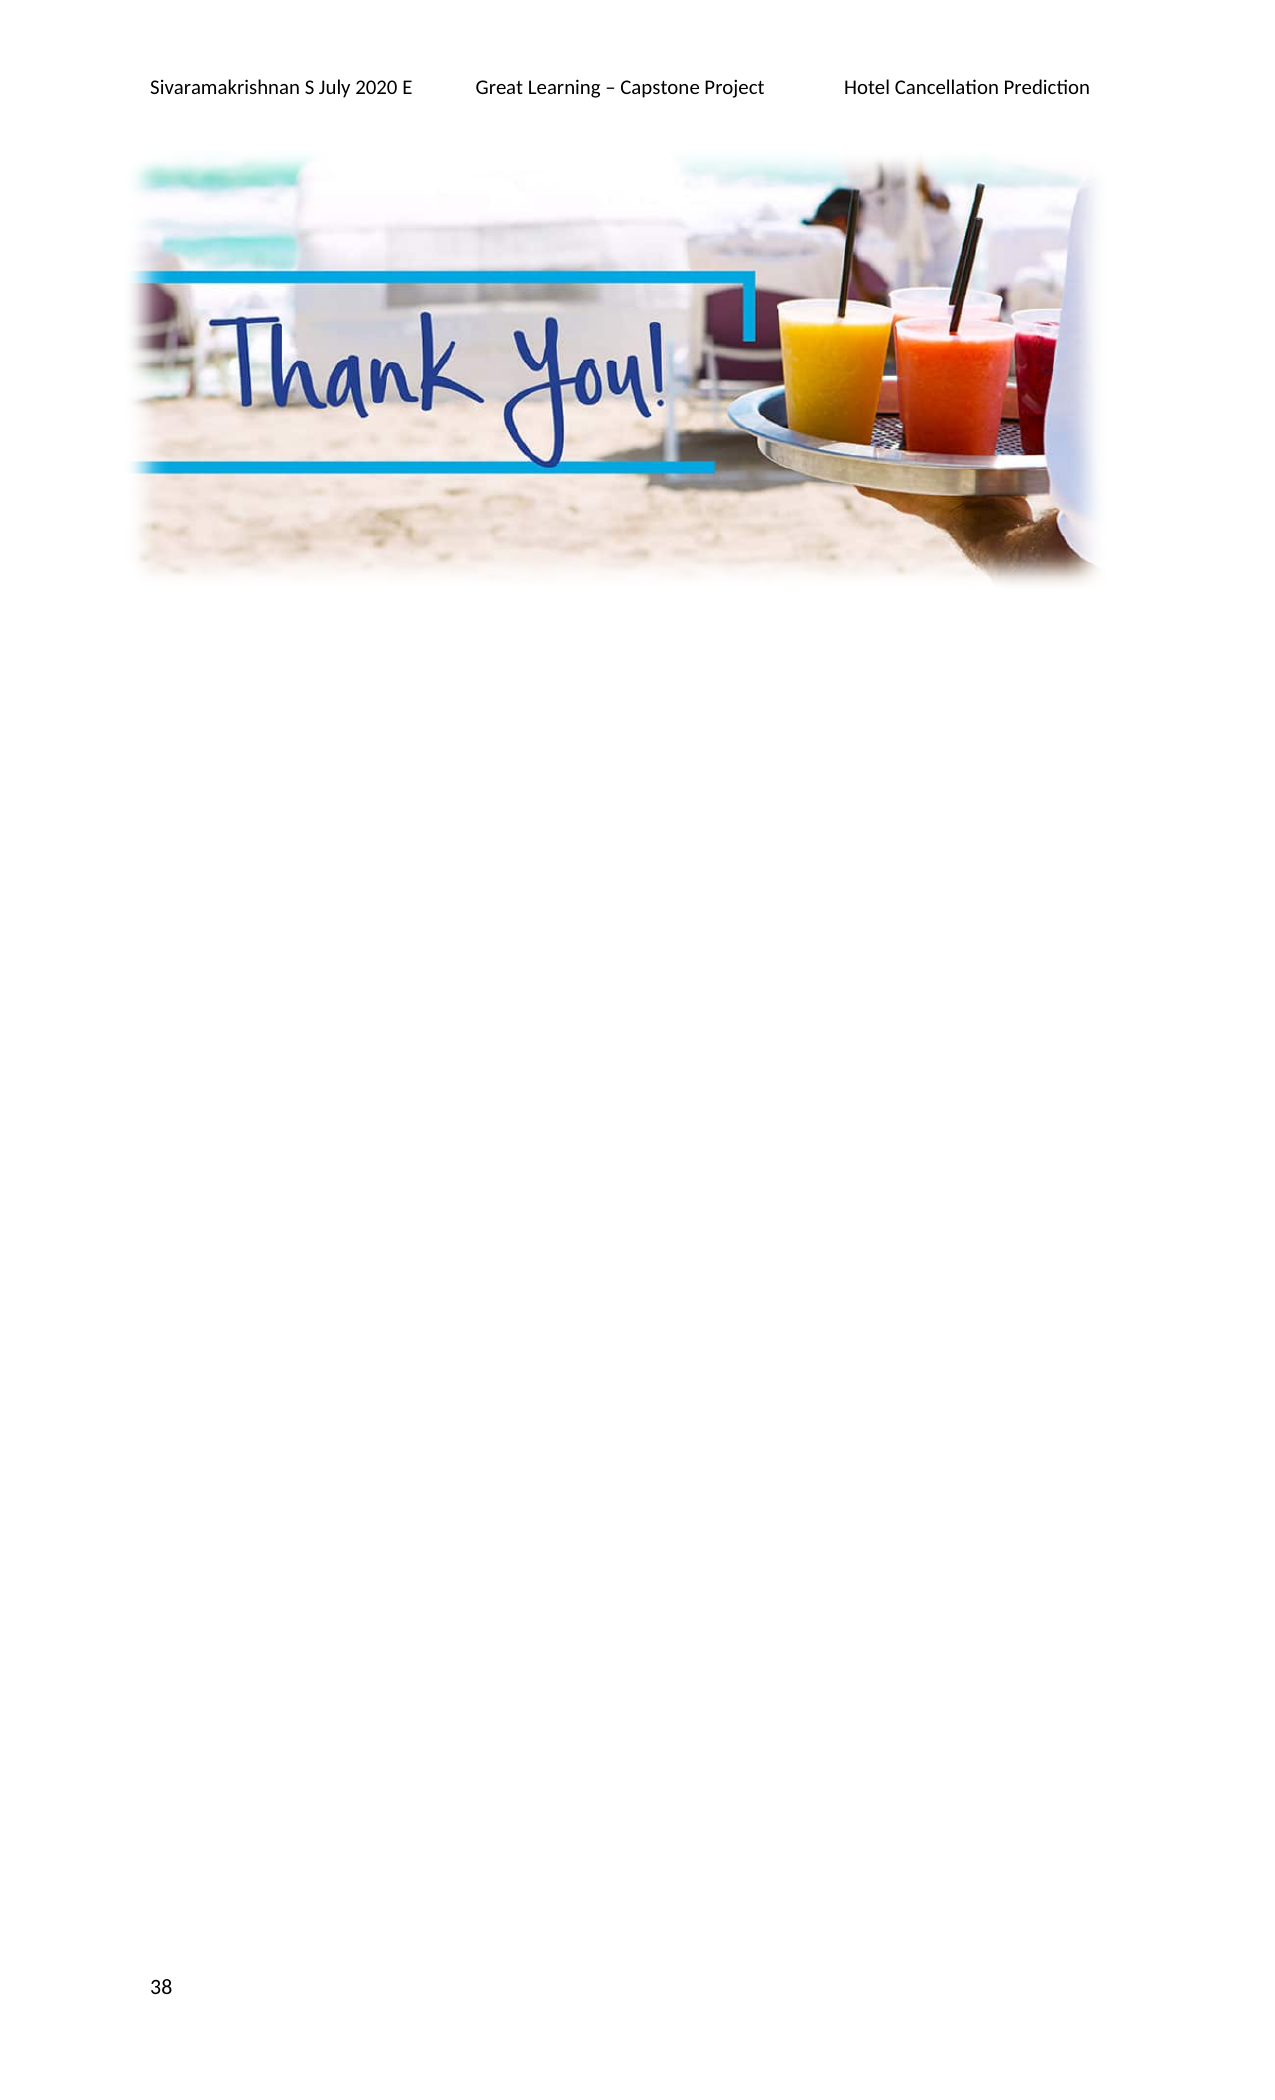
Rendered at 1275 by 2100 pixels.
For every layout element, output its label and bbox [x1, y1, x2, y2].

picture [162, 186, 1070, 553]
